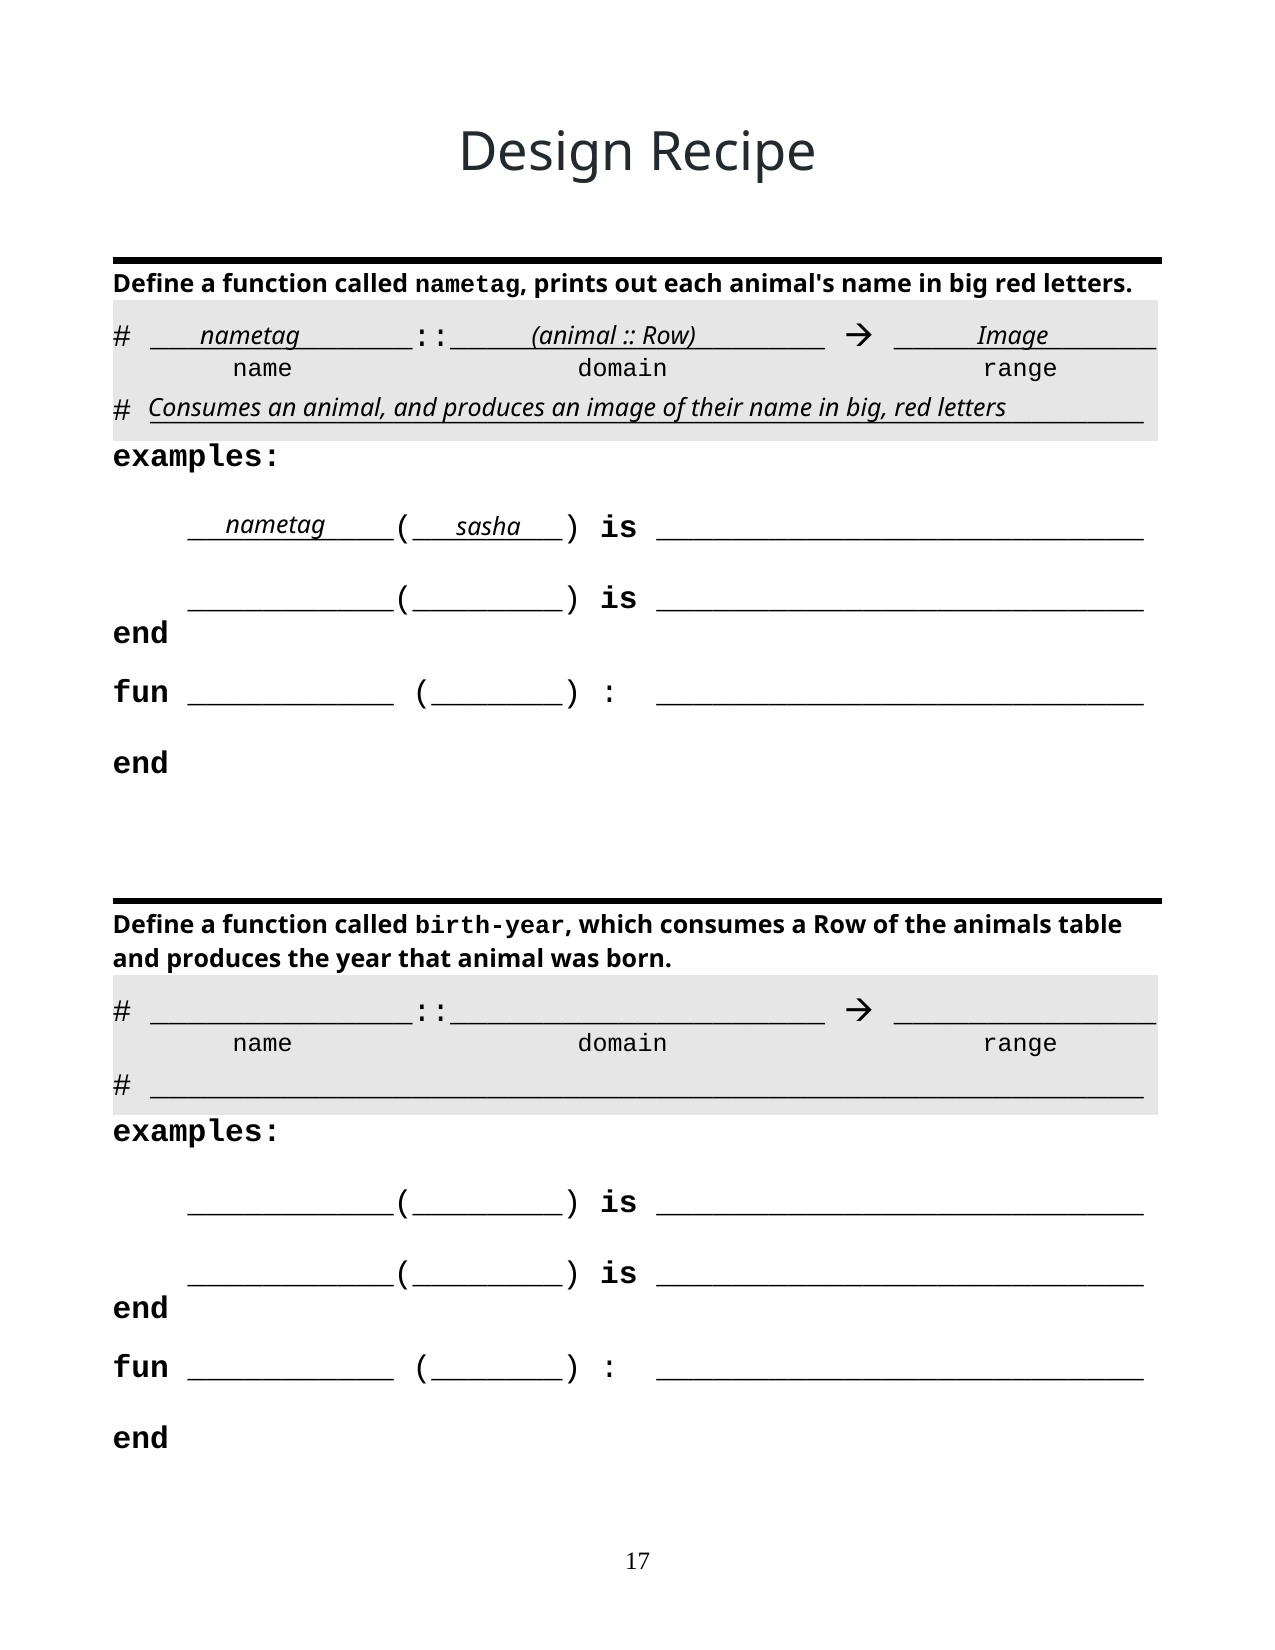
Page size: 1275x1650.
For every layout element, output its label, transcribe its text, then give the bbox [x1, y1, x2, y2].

table_header # ______________::____________________ ______________ name domain range # _____________________________________________________ [113, 300, 1158, 441]
table_cell examples: ___________(________) is __________________________ ___________(________) is __________________________ end [113, 441, 1156, 653]
text Define a function called nametag, prints out each animal's name in big red letters. [112, 258, 1162, 300]
text Define a function called birth-year, which consumes a Row of the animals table and produces the year that animal was born. [112, 899, 1162, 974]
table_cell examples: ___________(________) is __________________________ ___________(________) is __________________________ end [113, 1115, 1156, 1328]
table_cell fun ___________ (_______) : __________________________ end [113, 653, 1156, 783]
table_cell fun ___________ (_______) : __________________________ end [113, 1328, 1156, 1458]
table_header # ______________::____________________ ______________ name domain range # _____________________________________________________ [113, 975, 1158, 1115]
subtitle Design Recipe [112, 112, 1162, 186]
